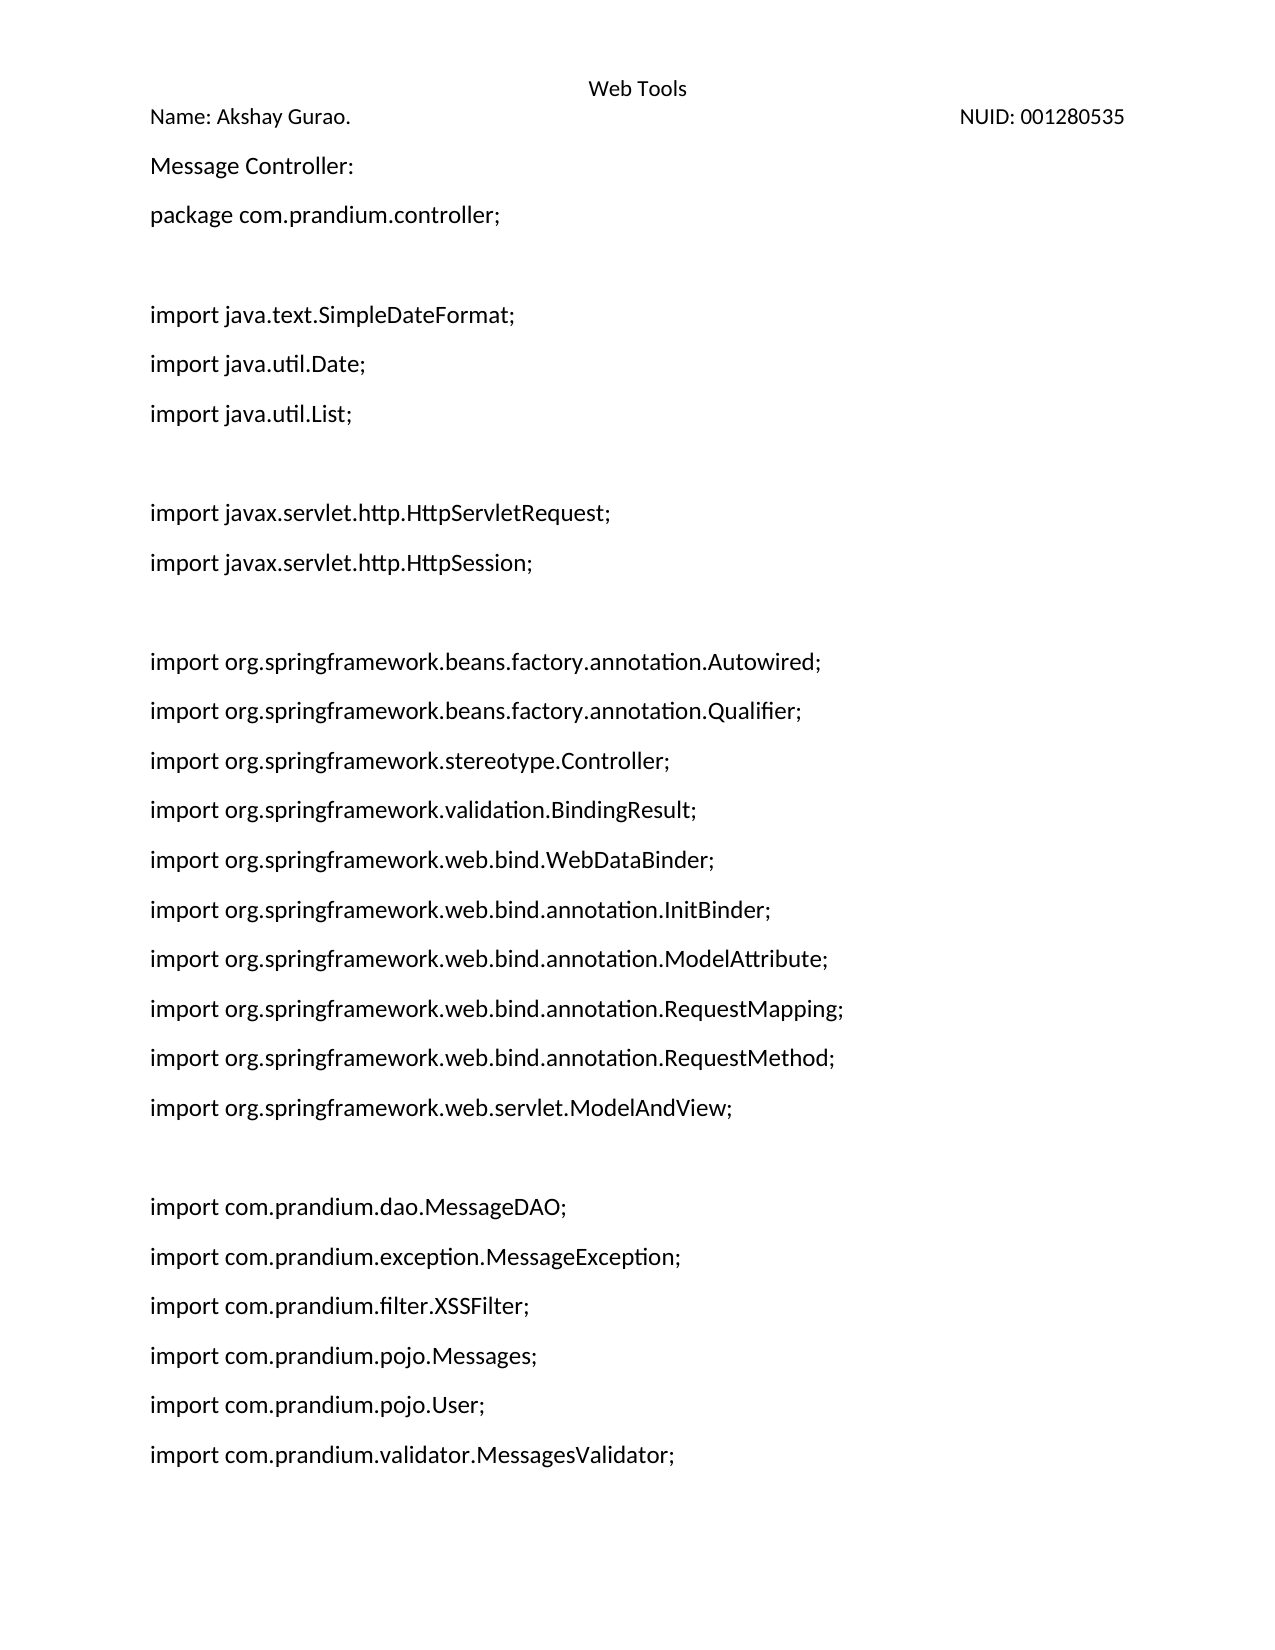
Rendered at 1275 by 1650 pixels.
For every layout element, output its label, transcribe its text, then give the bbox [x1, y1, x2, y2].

text import java.util.Date; [150, 348, 1125, 379]
text import org.springframework.web.bind.annotation.RequestMethod; [150, 1042, 1125, 1073]
text import java.util.List; [150, 398, 1125, 428]
text package com.prandium.controller; [150, 199, 1125, 230]
text import org.springframework.validation.BindingResult; [150, 794, 1125, 825]
text import org.springframework.beans.factory.annotation.Qualifier; [150, 695, 1125, 726]
text import com.prandium.filter.XSSFilter; [150, 1290, 1125, 1321]
text import org.springframework.stereotype.Controller; [150, 745, 1125, 776]
text import java.text.SimpleDateFormat; [150, 299, 1125, 329]
text import javax.servlet.http.HttpSession; [150, 547, 1125, 577]
text import org.springframework.web.bind.annotation.InitBinder; [150, 894, 1125, 924]
text import org.springframework.web.bind.annotation.RequestMapping; [150, 993, 1125, 1023]
text import com.prandium.validator.MessagesValidator; [150, 1439, 1125, 1470]
text import com.prandium.dao.MessageDAO; [150, 1191, 1125, 1222]
text import org.springframework.web.bind.annotation.ModelAttribute; [150, 943, 1125, 974]
text import com.prandium.pojo.User; [150, 1389, 1125, 1420]
text import com.prandium.exception.MessageException; [150, 1241, 1125, 1271]
text import org.springframework.web.servlet.ModelAndView; [150, 1092, 1125, 1123]
text import org.springframework.beans.factory.annotation.Autowired; [150, 646, 1125, 676]
text import com.prandium.pojo.Messages; [150, 1340, 1125, 1371]
text import javax.servlet.http.HttpServletRequest; [150, 497, 1125, 528]
text Message Controller: [150, 150, 1125, 181]
text import org.springframework.web.bind.WebDataBinder; [150, 844, 1125, 875]
